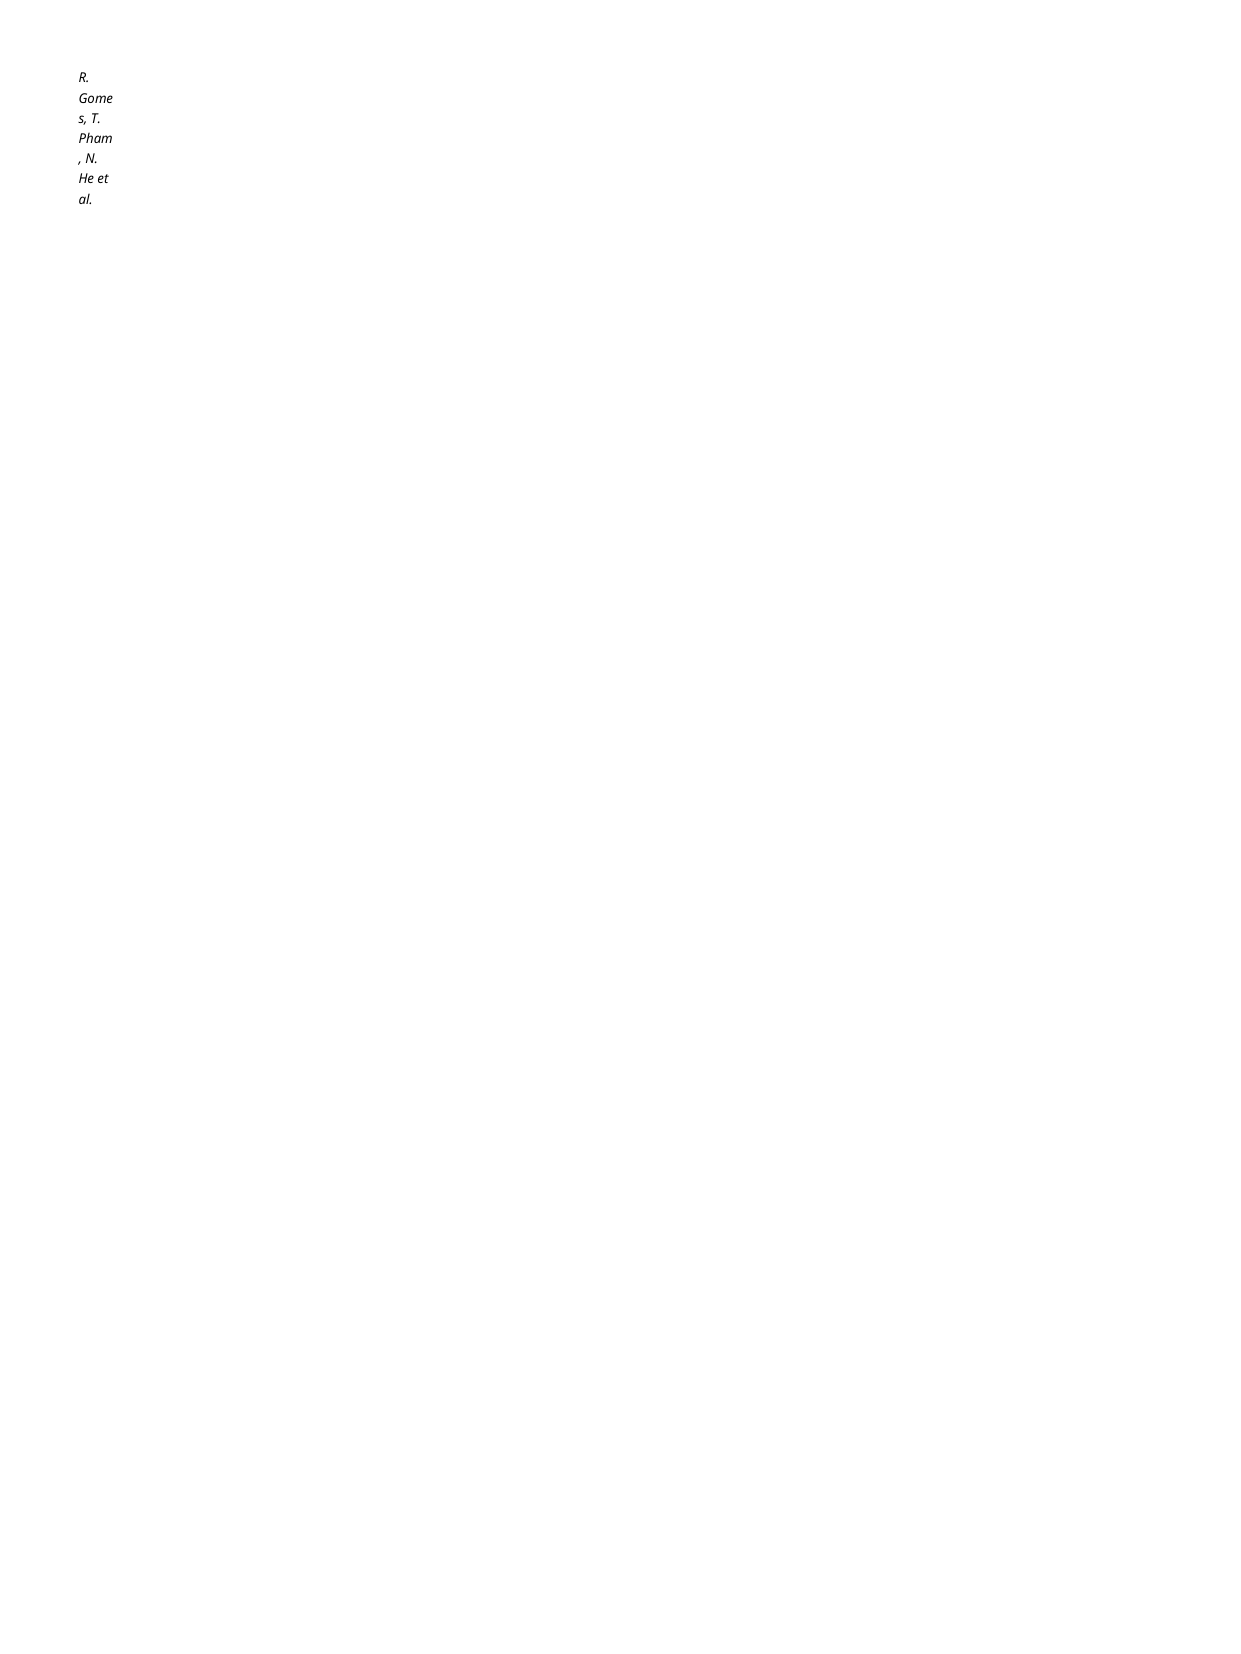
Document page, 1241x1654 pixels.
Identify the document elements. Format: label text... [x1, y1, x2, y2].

text R. Gomes, T. Pham, N. He et al. [78, 68, 115, 208]
